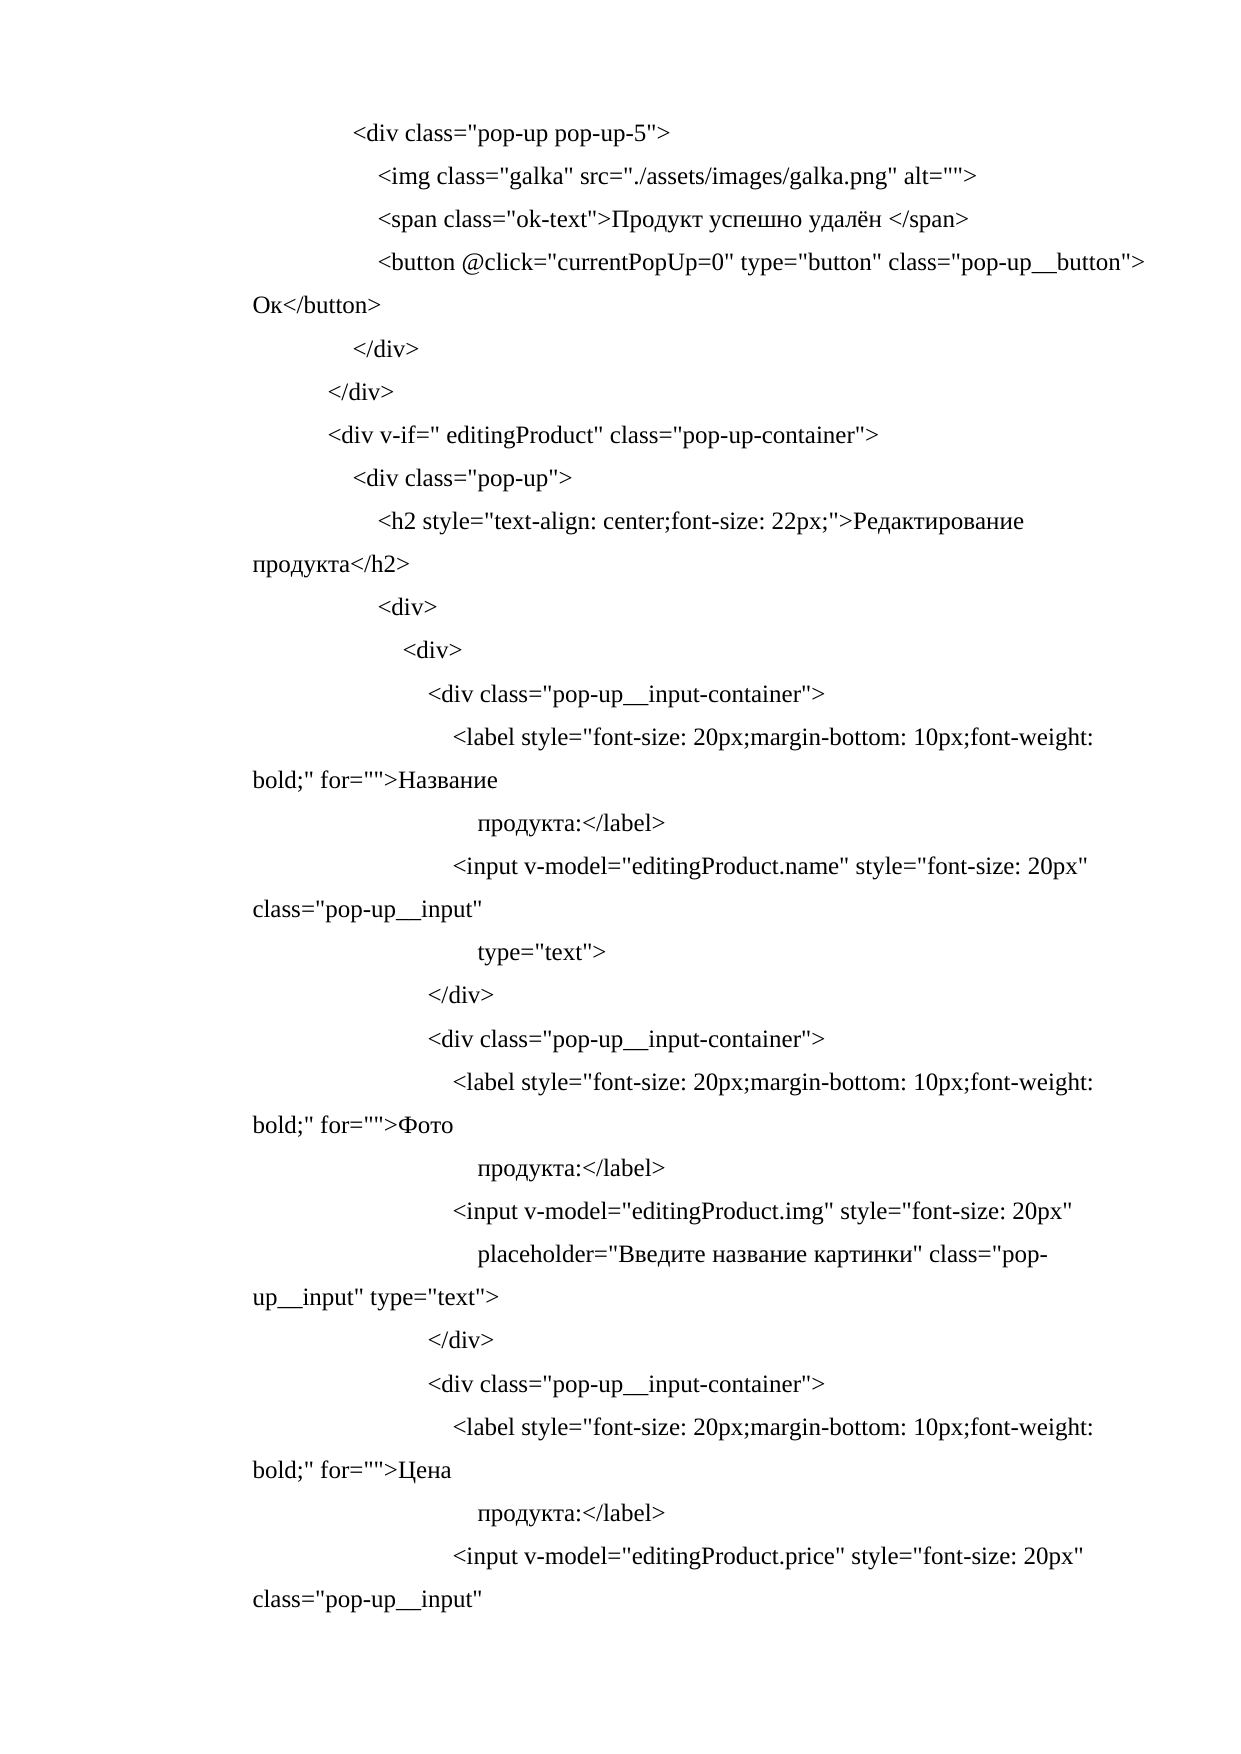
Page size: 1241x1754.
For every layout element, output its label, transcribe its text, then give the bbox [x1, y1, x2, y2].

list <div class="pop-up pop-up-5"> [252, 118, 1152, 147]
list продукта:</label> [252, 1498, 1152, 1527]
list </div> [252, 334, 1152, 362]
list <div class="pop-up__input-container"> [252, 679, 1152, 707]
list <label style="font-size: 20px;margin-bottom: 10px;font-weight: bold;" for="">Фото [252, 1067, 1152, 1139]
list продукта:</label> [252, 808, 1152, 837]
list <input v-model="editingProduct.name" style="font-size: 20px" class="pop-up__input" [252, 851, 1152, 923]
list <label style="font-size: 20px;margin-bottom: 10px;font-weight: bold;" for="">Цена [252, 1412, 1152, 1484]
list </div> [252, 981, 1152, 1009]
list <h2 style="text-align: center;font-size: 22px;">Редактирование продукта</h2> [252, 506, 1152, 578]
list <span class="ok-text">Продукт успешно удалён </span> [252, 204, 1152, 233]
list </div> [252, 377, 1152, 406]
list <label style="font-size: 20px;margin-bottom: 10px;font-weight: bold;" for="">Название [252, 722, 1152, 794]
list <div> [252, 636, 1152, 664]
list placeholder="Введите название картинки" class="pop-up__input" type="text"> [252, 1239, 1152, 1311]
list type="text"> [252, 937, 1152, 966]
list <img class="galka" src="./assets/images/galka.png" alt=""> [252, 161, 1152, 190]
list </div> [252, 1326, 1152, 1354]
list <input v-model="editingProduct.price" style="font-size: 20px" class="pop-up__input" [252, 1541, 1152, 1613]
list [252, 247, 1152, 319]
list <div class="pop-up__input-container"> [252, 1024, 1152, 1052]
list <input v-model="editingProduct.img" style="font-size: 20px" [252, 1196, 1152, 1225]
list продукта:</label> [252, 1153, 1152, 1182]
list <div class="pop-up__input-container"> [252, 1369, 1152, 1397]
list <div class="pop-up"> [252, 463, 1152, 492]
list <div> [252, 592, 1152, 621]
list <div v-if=" editingProduct" class="pop-up-container"> [252, 420, 1152, 449]
